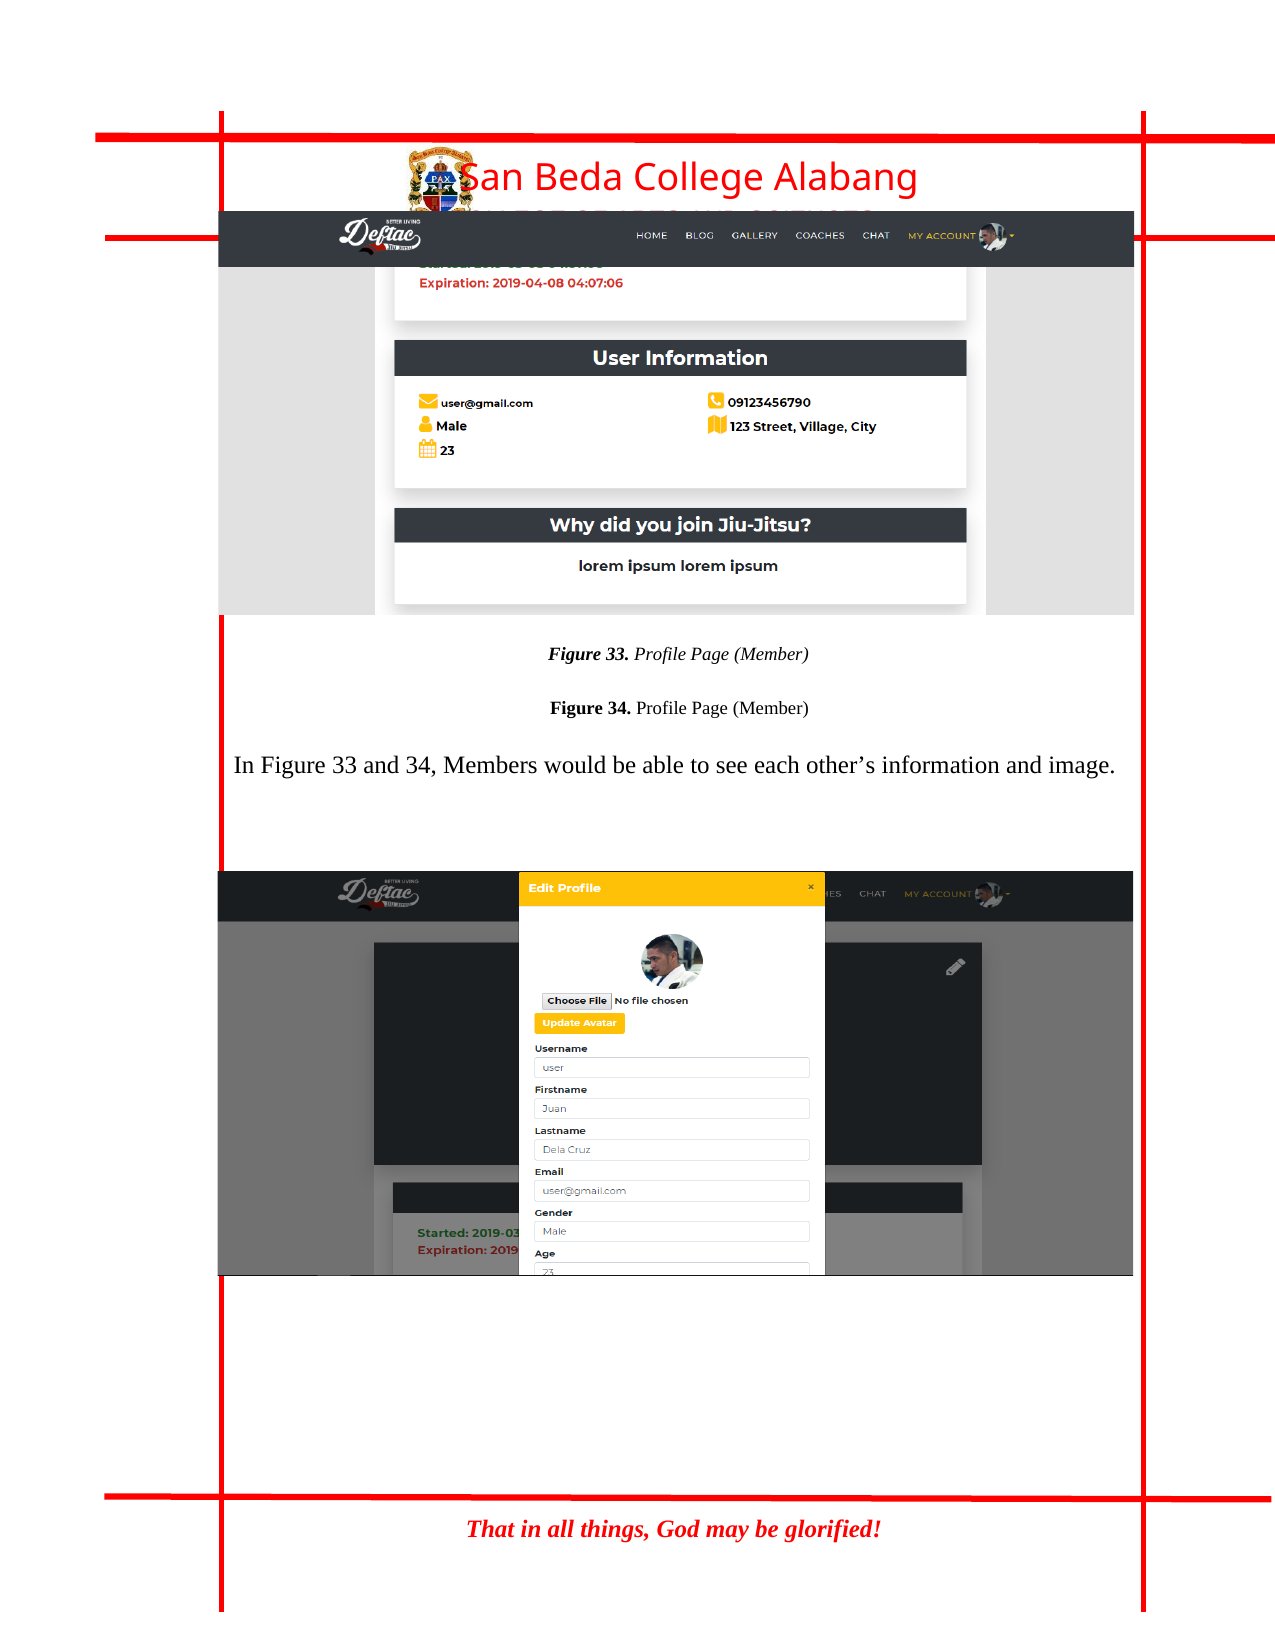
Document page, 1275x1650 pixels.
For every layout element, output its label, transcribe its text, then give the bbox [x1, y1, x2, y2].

text Figure 33. Profile Page (Member) [233, 615, 1125, 665]
picture [1146, 147, 1275, 264]
picture [216, 871, 1134, 1276]
text In Figure 33 and 34, Members would be able to see each other’s information and image. [233, 750, 1125, 779]
picture [102, 143, 1141, 615]
text Figure 34. Profile Page (Member) [233, 697, 1125, 718]
